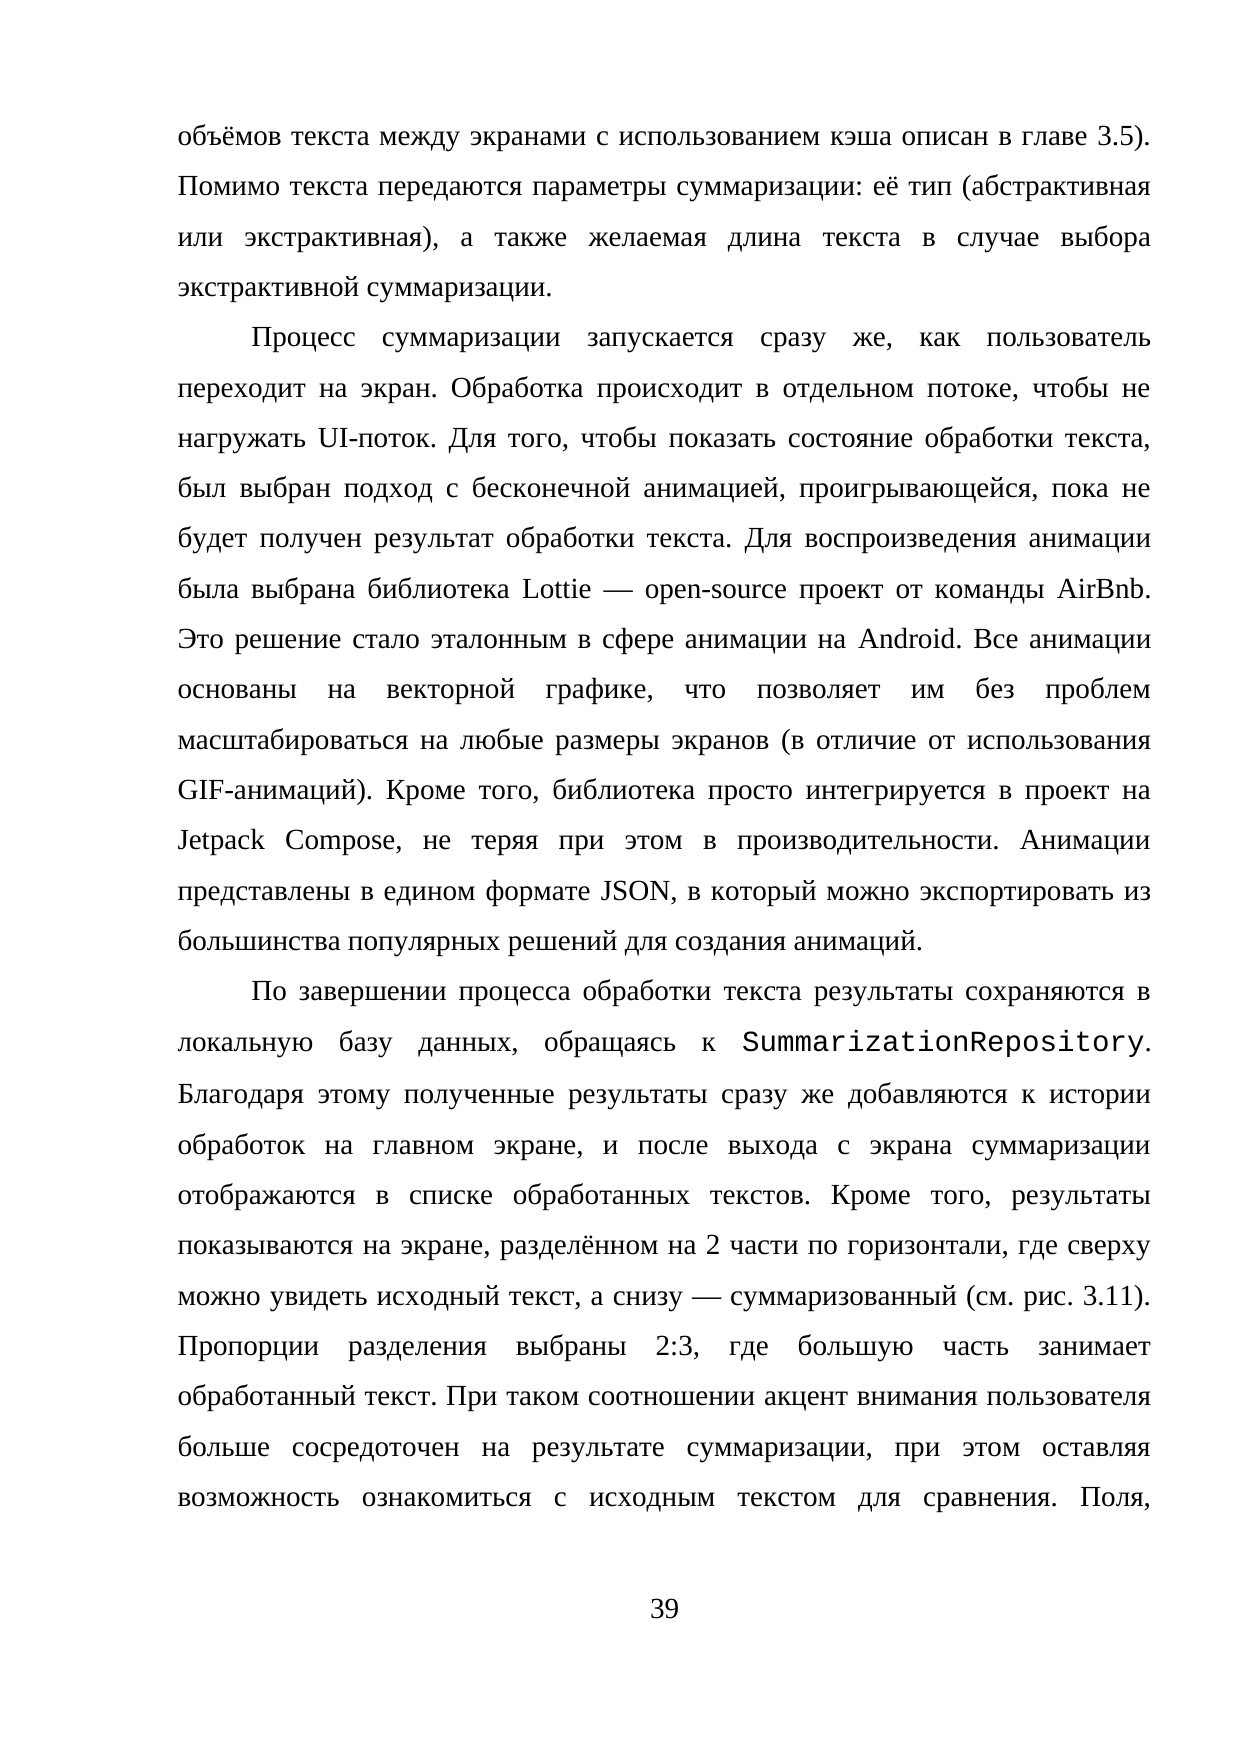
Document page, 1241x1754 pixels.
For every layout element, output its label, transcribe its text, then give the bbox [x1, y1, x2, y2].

text Процесс суммаризации запускается сразу же, как пользователь переходит на экран. Обработка происходит в отдельном потоке, чтобы не нагружать UI-поток. Для того, чтобы показать состояние обработки текста, был выбран подход с бесконечной анимацией, проигрывающейся, пока не будет получен результат обработки текста. Для воспроизведения анимации была выбрана библиотека Lottie — open-source проект от команды AirBnb. Это решение стало эталонным в сфере анимации на Android. Все анимации основаны на векторной графике, что позволяет им без проблем масштабироваться на любые размеры экранов (в отличие от использования GIF-анимаций). Кроме того, библиотека просто интегрируется в проект на Jetpack Compose, не теряя при этом в производительности. Анимации представлены в едином формате JSON, в который можно экспортировать из большинства популярных решений для создания анимаций. [177, 319, 1152, 957]
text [177, 118, 1152, 303]
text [177, 973, 1152, 1513]
